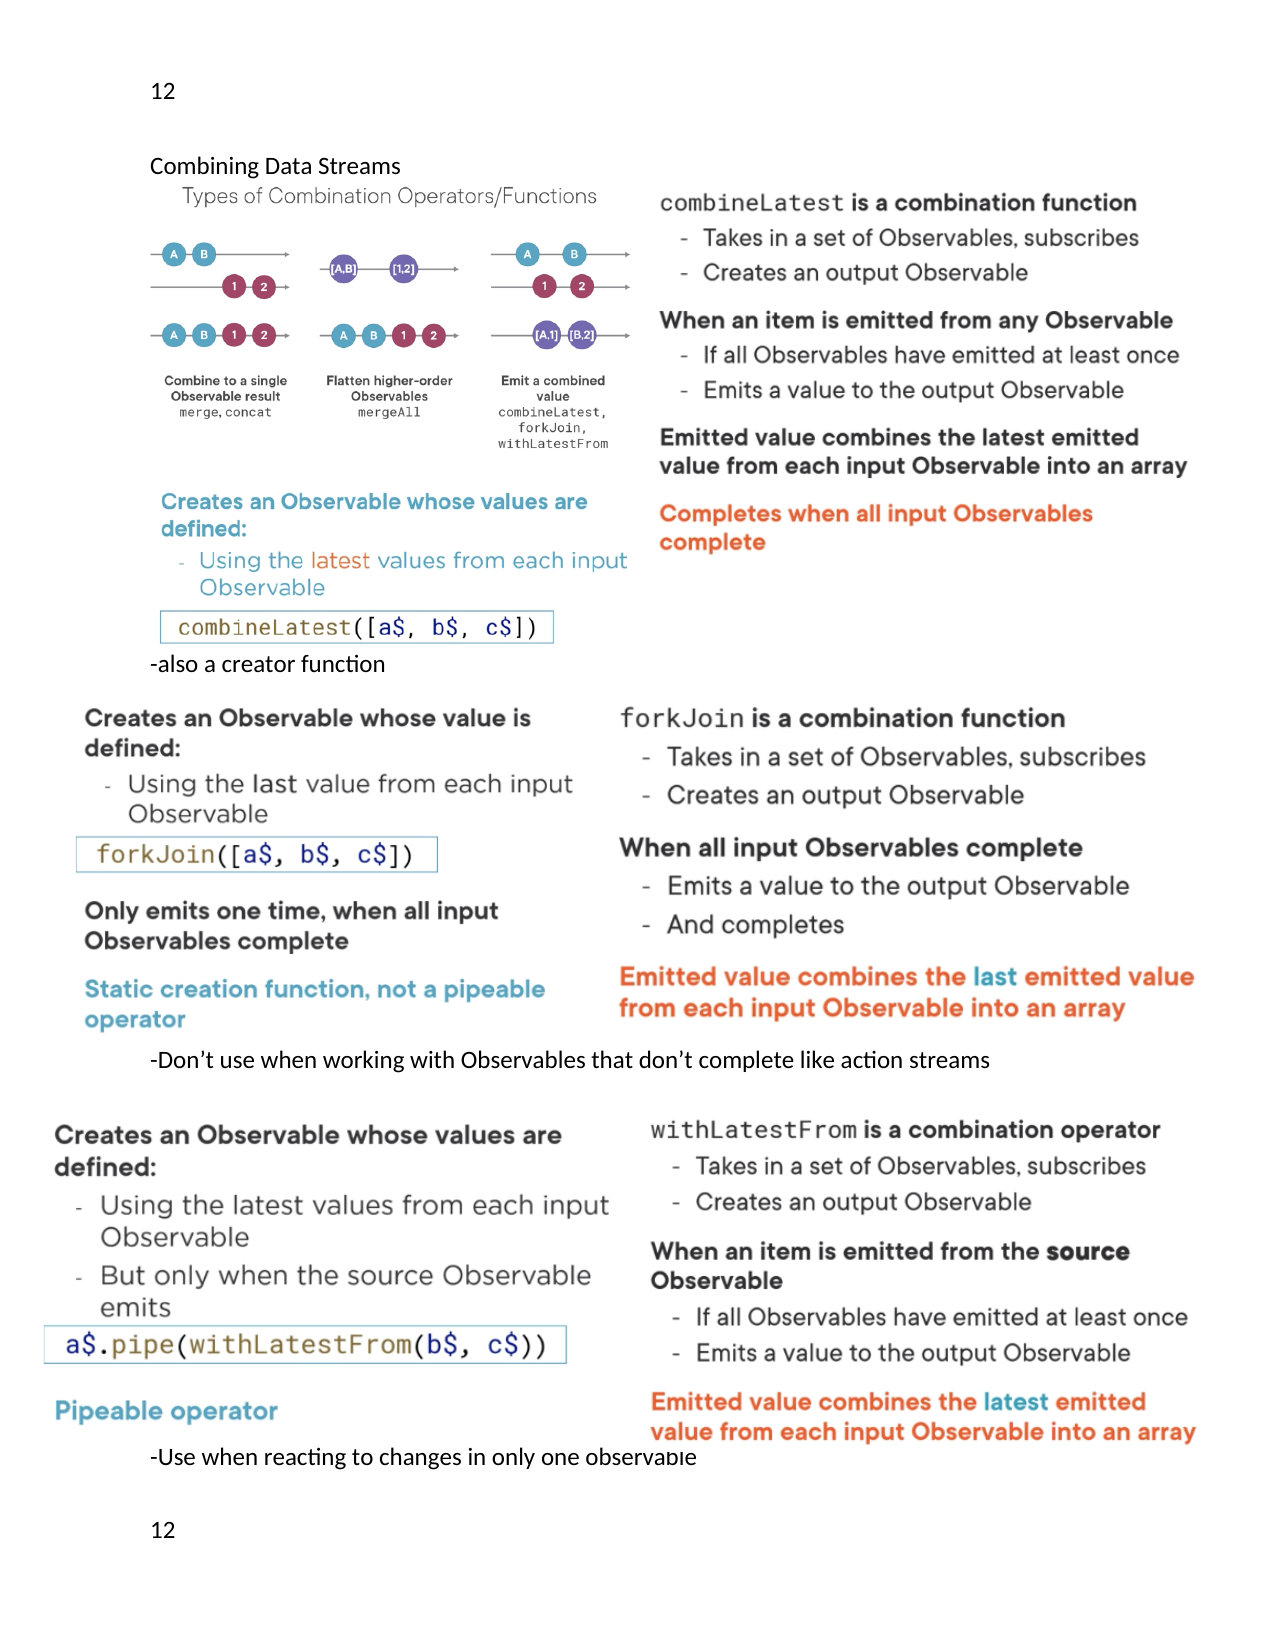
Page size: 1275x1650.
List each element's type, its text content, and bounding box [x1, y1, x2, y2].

text -Don’t use when working with Observables that don’t complete like action streams [150, 1044, 1125, 1075]
picture [150, 180, 633, 453]
picture [150, 482, 631, 648]
picture [75, 697, 576, 1040]
picture [611, 697, 1202, 1029]
picture [650, 185, 1192, 560]
picture [643, 1112, 1202, 1452]
text Combining Data Streams [150, 150, 1125, 181]
text -Use when reacting to changes in only one observable [150, 1441, 1125, 1472]
picture [43, 1112, 612, 1427]
text -also a creator function [150, 648, 1125, 678]
